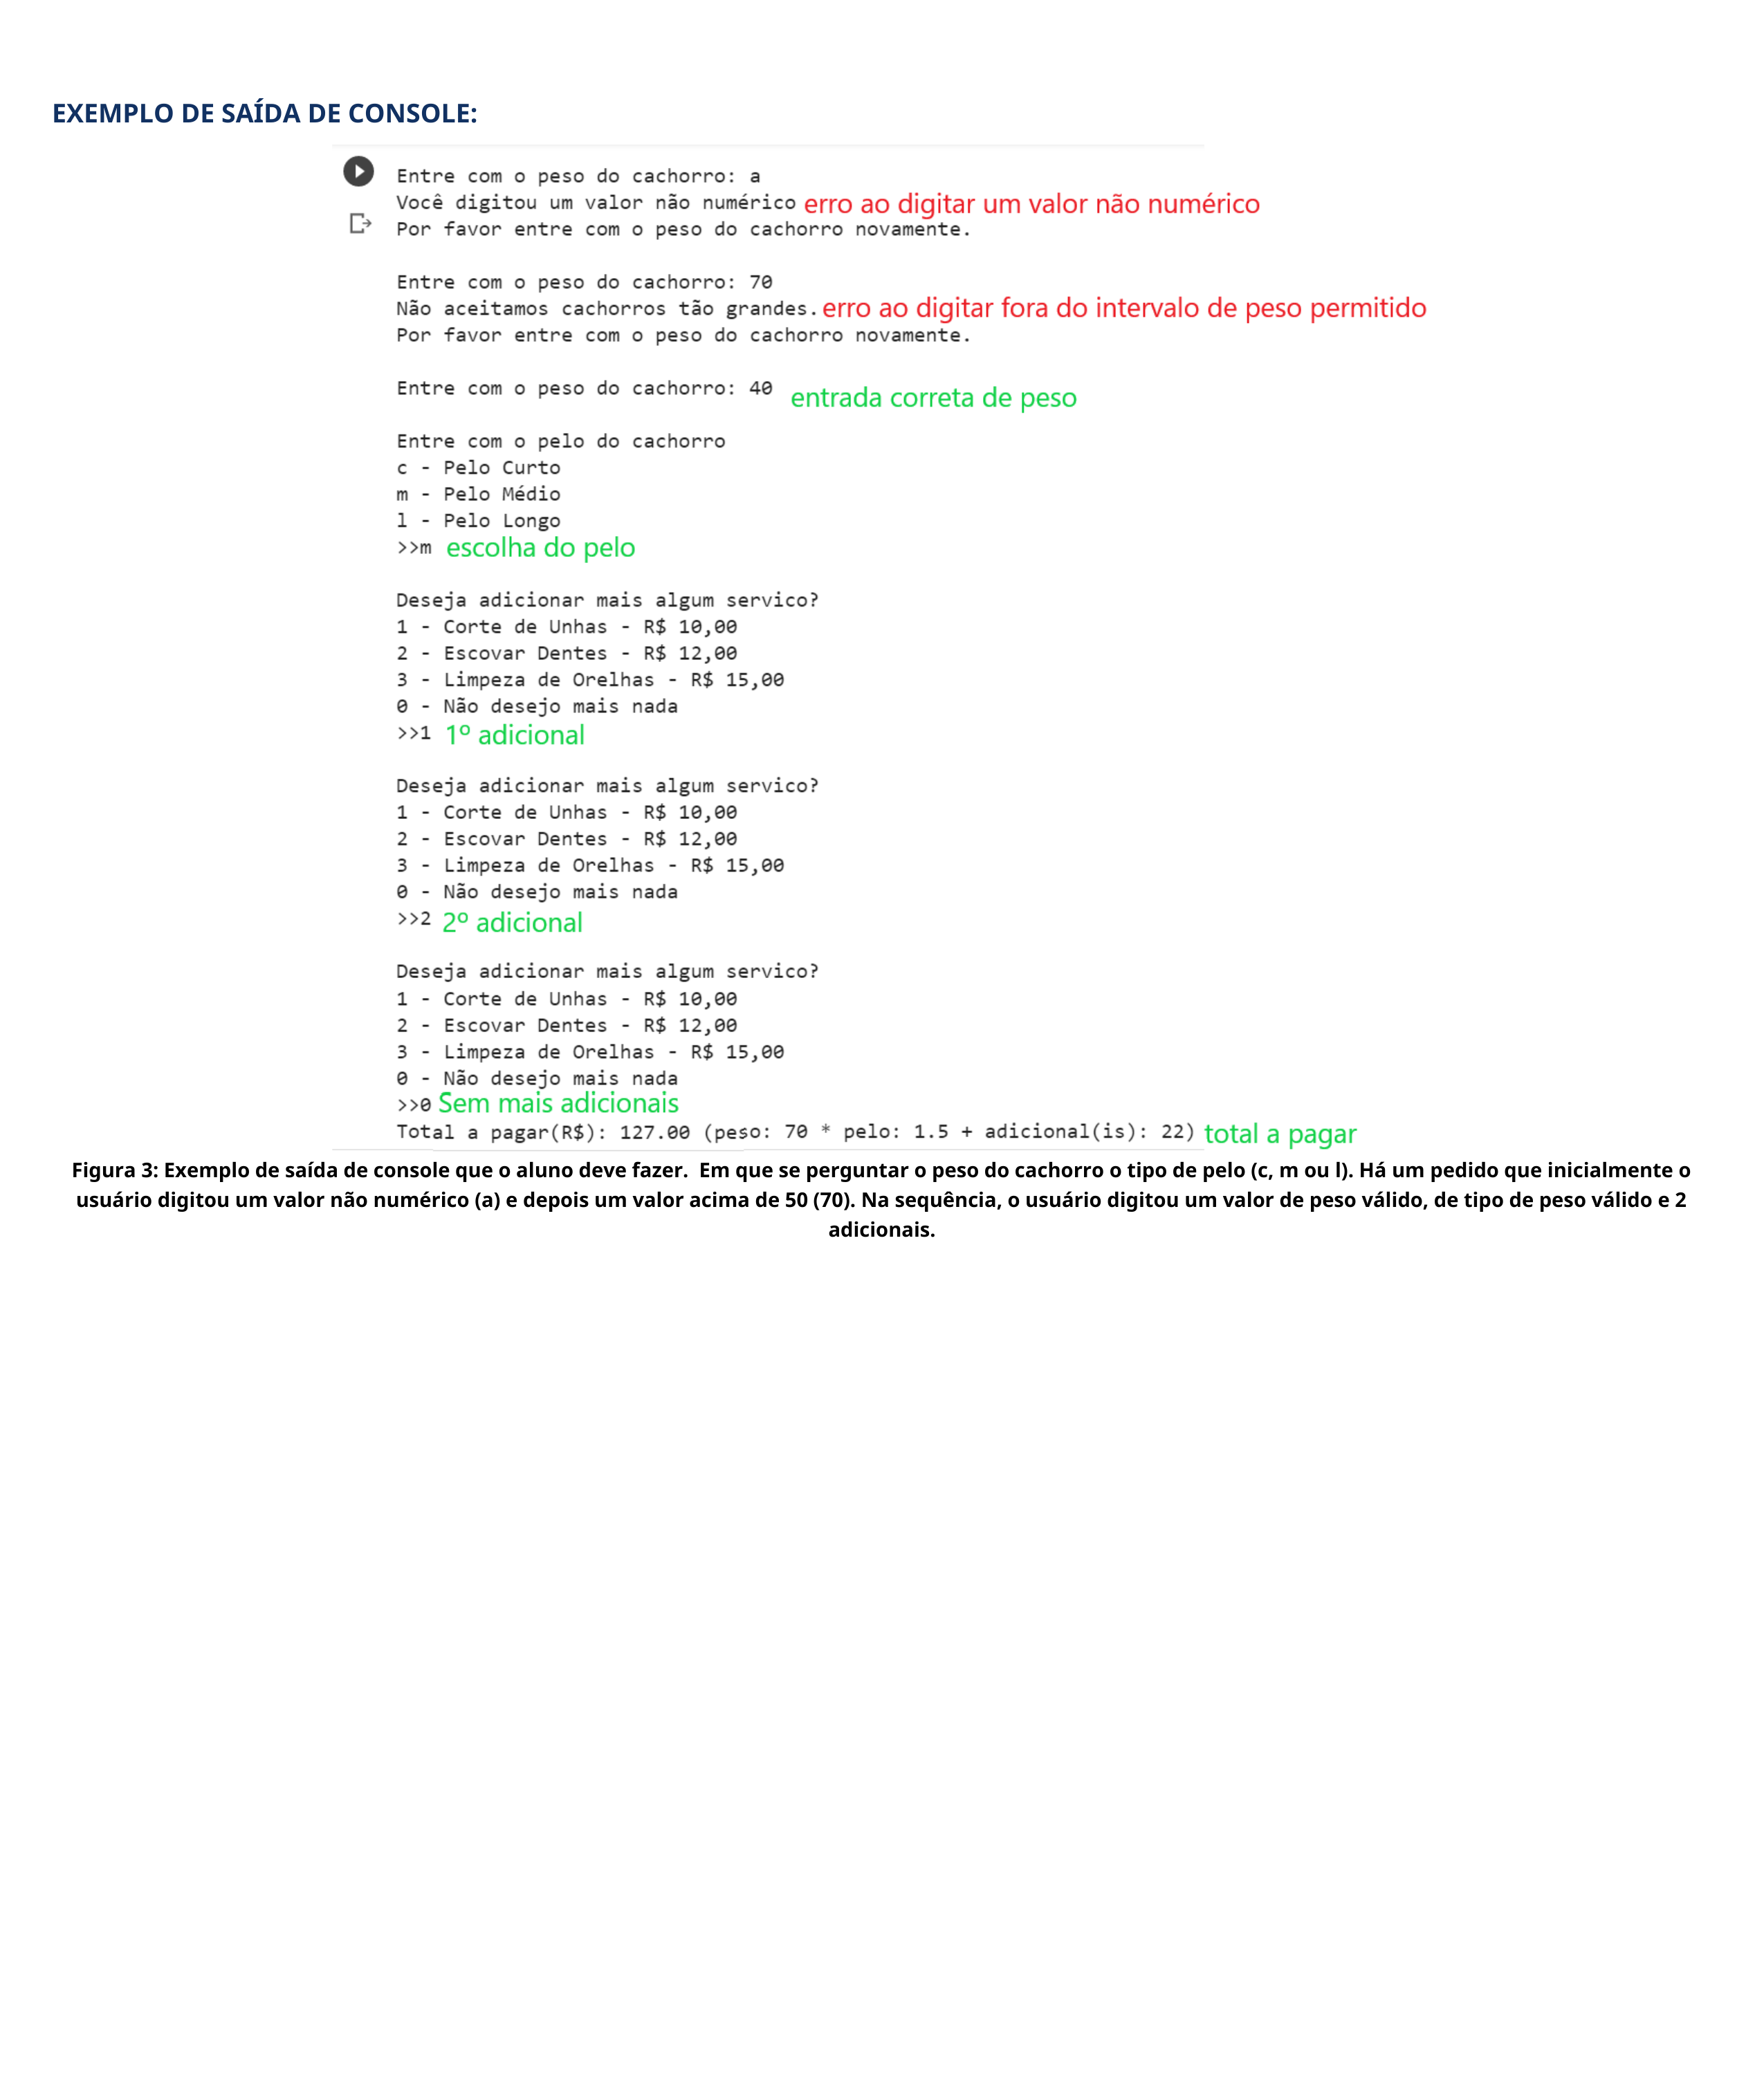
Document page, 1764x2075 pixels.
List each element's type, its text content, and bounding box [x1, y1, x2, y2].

picture [331, 145, 1433, 1154]
text Figura 3: Exemplo de saída de console que o aluno deve fazer. Em que se perguntar o peso do cachorro o tipo de pelo (c, m ou l). Há um pedido que inicialmente o usuário digitou um valor não numérico (a) e depois um valor acima de 50 (70). Na sequência, o usuário digitou um valor de peso válido, de tipo de peso válido e 2 adicionais. [52, 1156, 1712, 1243]
text EXEMPLO DE SAÍDA DE CONSOLE: [52, 95, 1712, 130]
